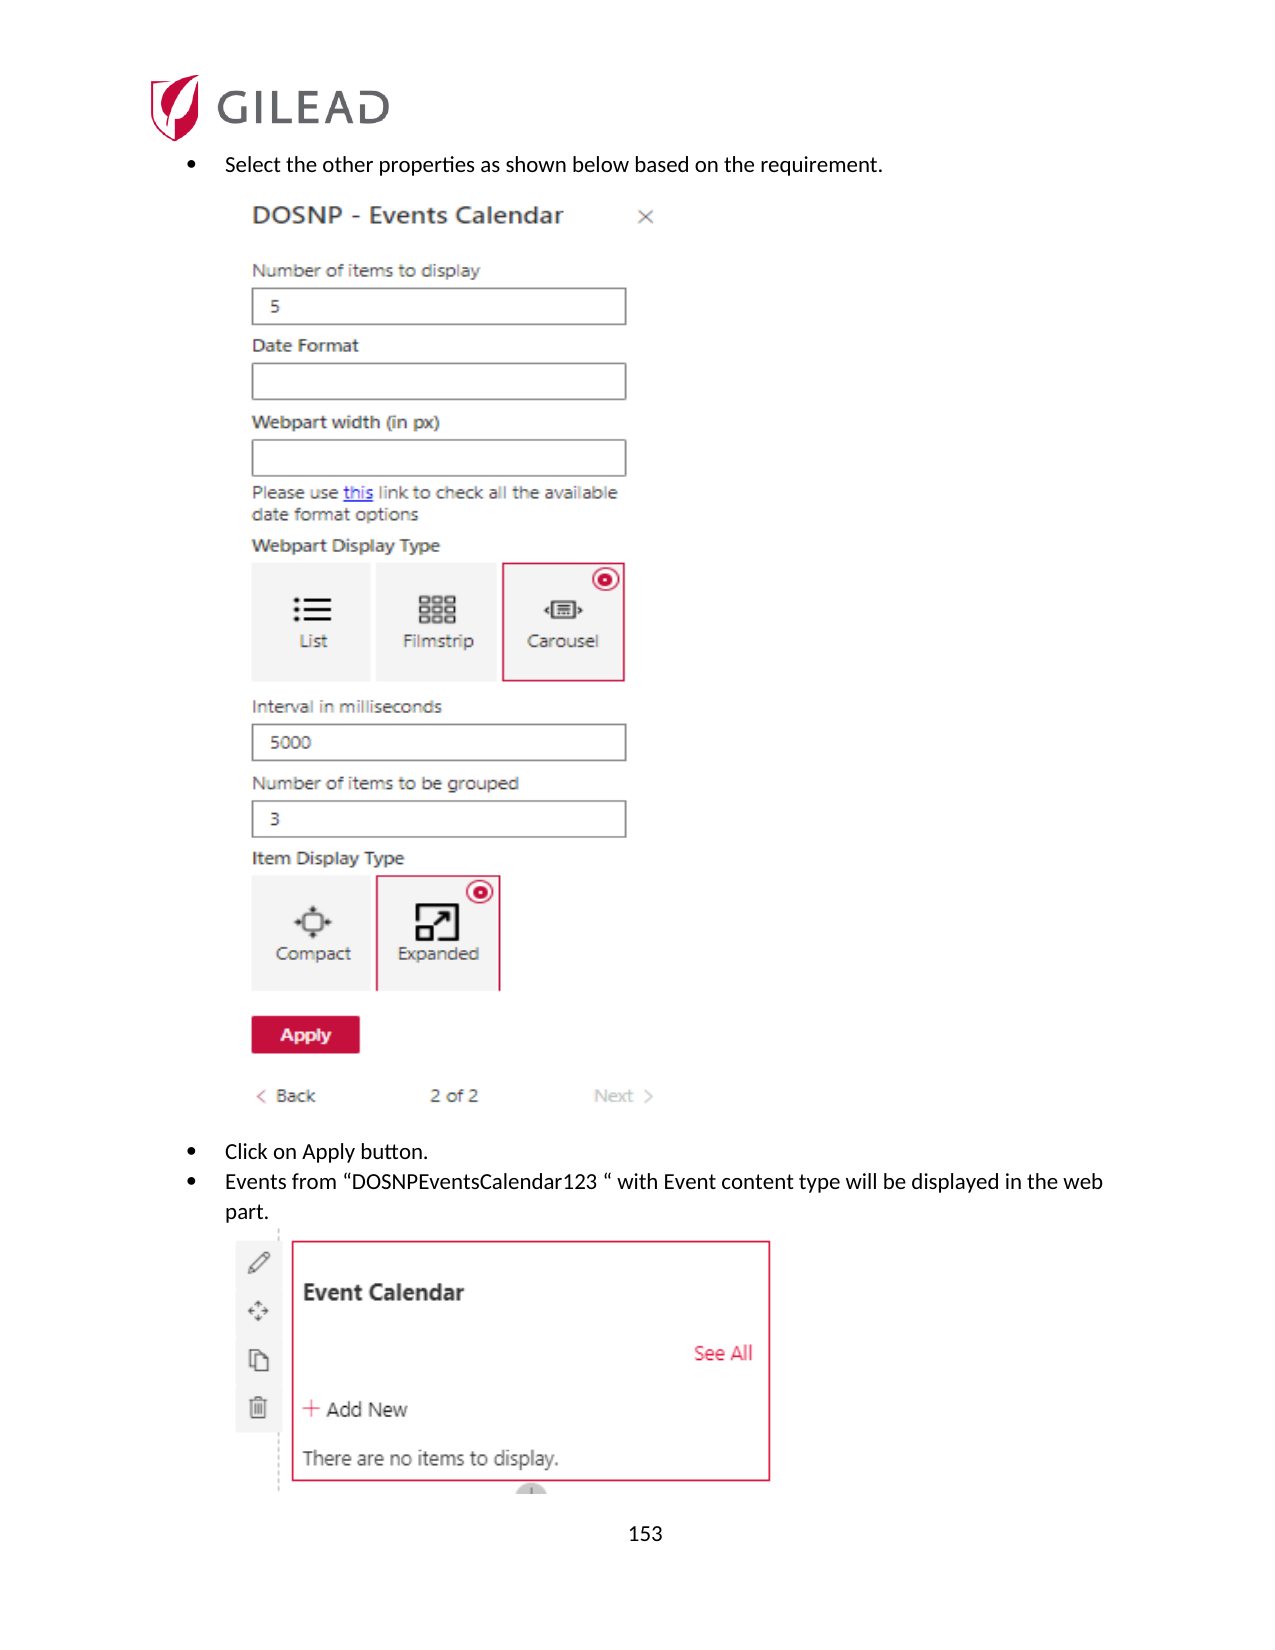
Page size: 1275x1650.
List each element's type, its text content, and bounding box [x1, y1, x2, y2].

list Click on Apply button. [187, 1137, 1125, 1165]
picture [225, 180, 654, 1135]
list Select the other properties as shown below based on the requirement. [187, 150, 1125, 178]
picture [150, 75, 389, 142]
list Events from “DOSNPEventsCalendar123 “ with Event content type will be displayed in the web part. [187, 1167, 1125, 1226]
picture [225, 1227, 786, 1494]
